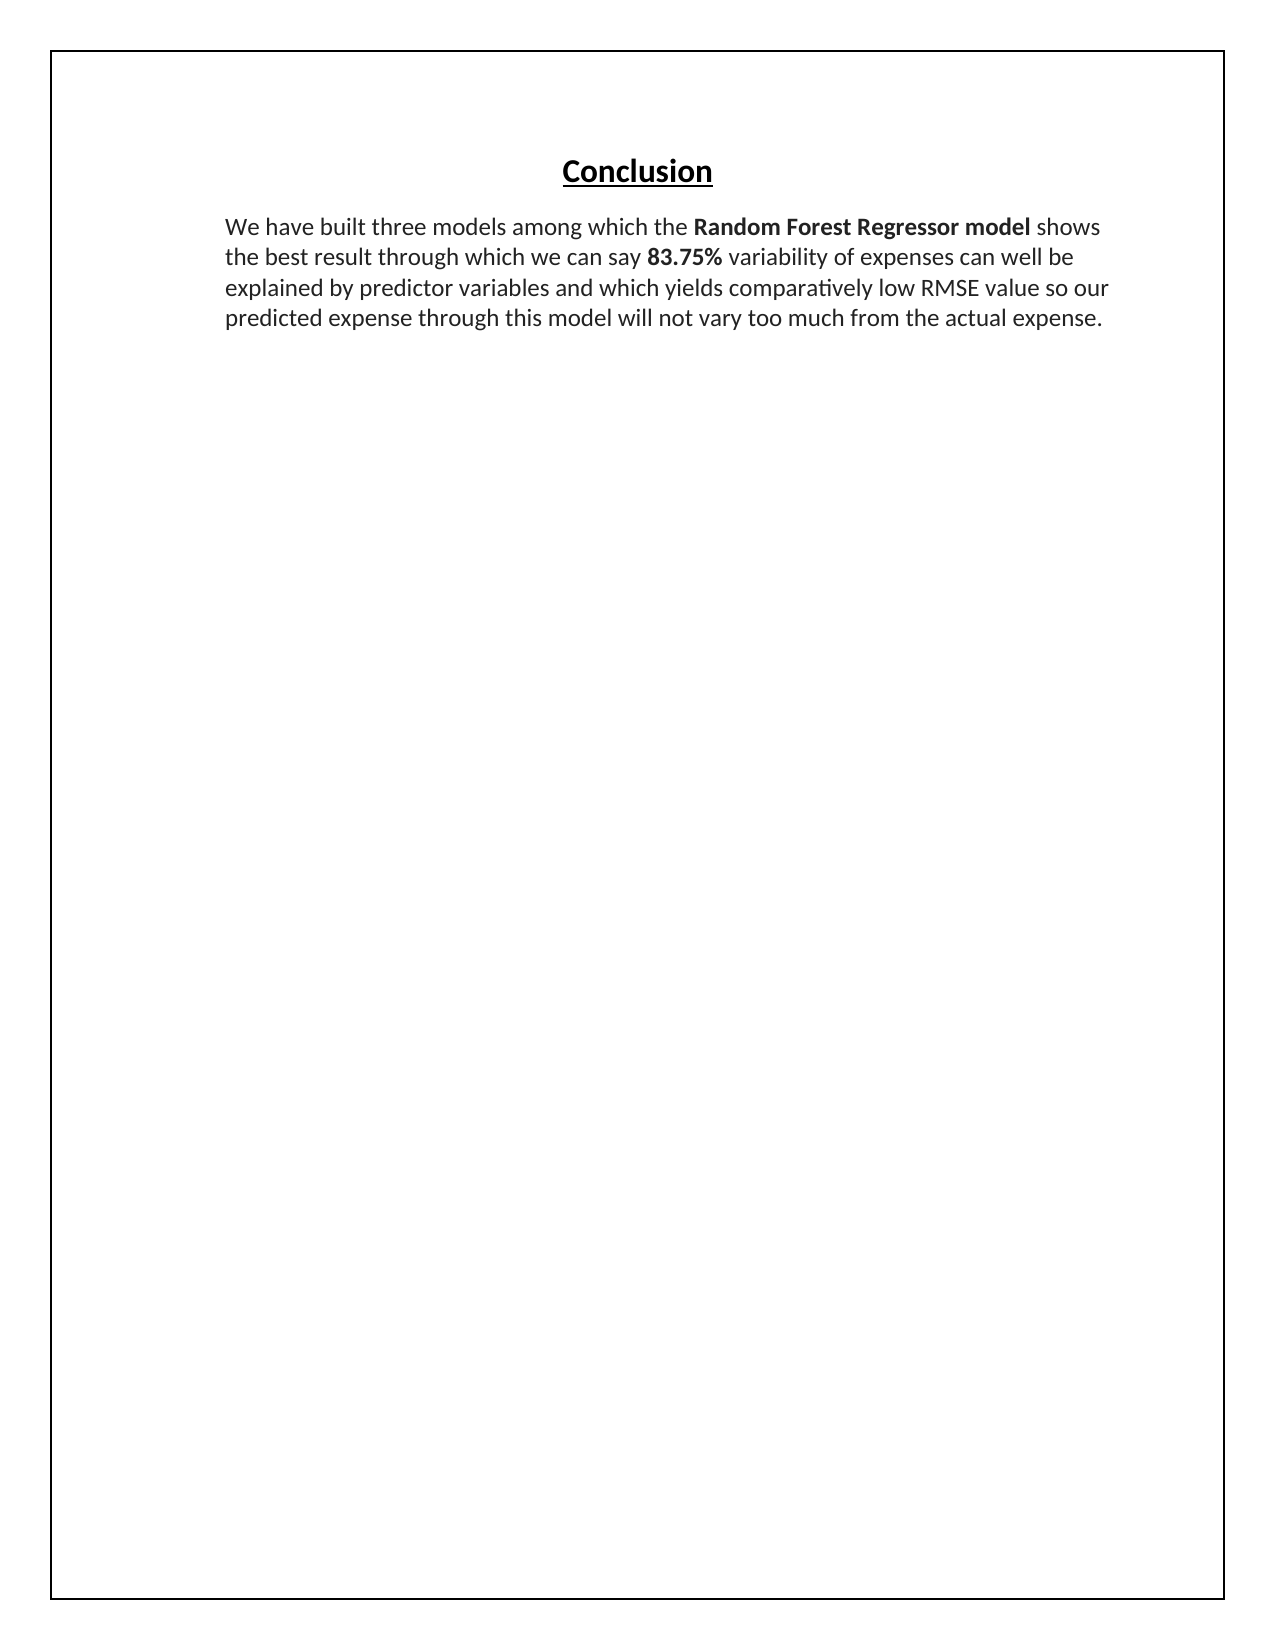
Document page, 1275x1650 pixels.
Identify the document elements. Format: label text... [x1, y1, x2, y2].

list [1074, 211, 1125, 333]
text Conclusion [150, 150, 1125, 191]
